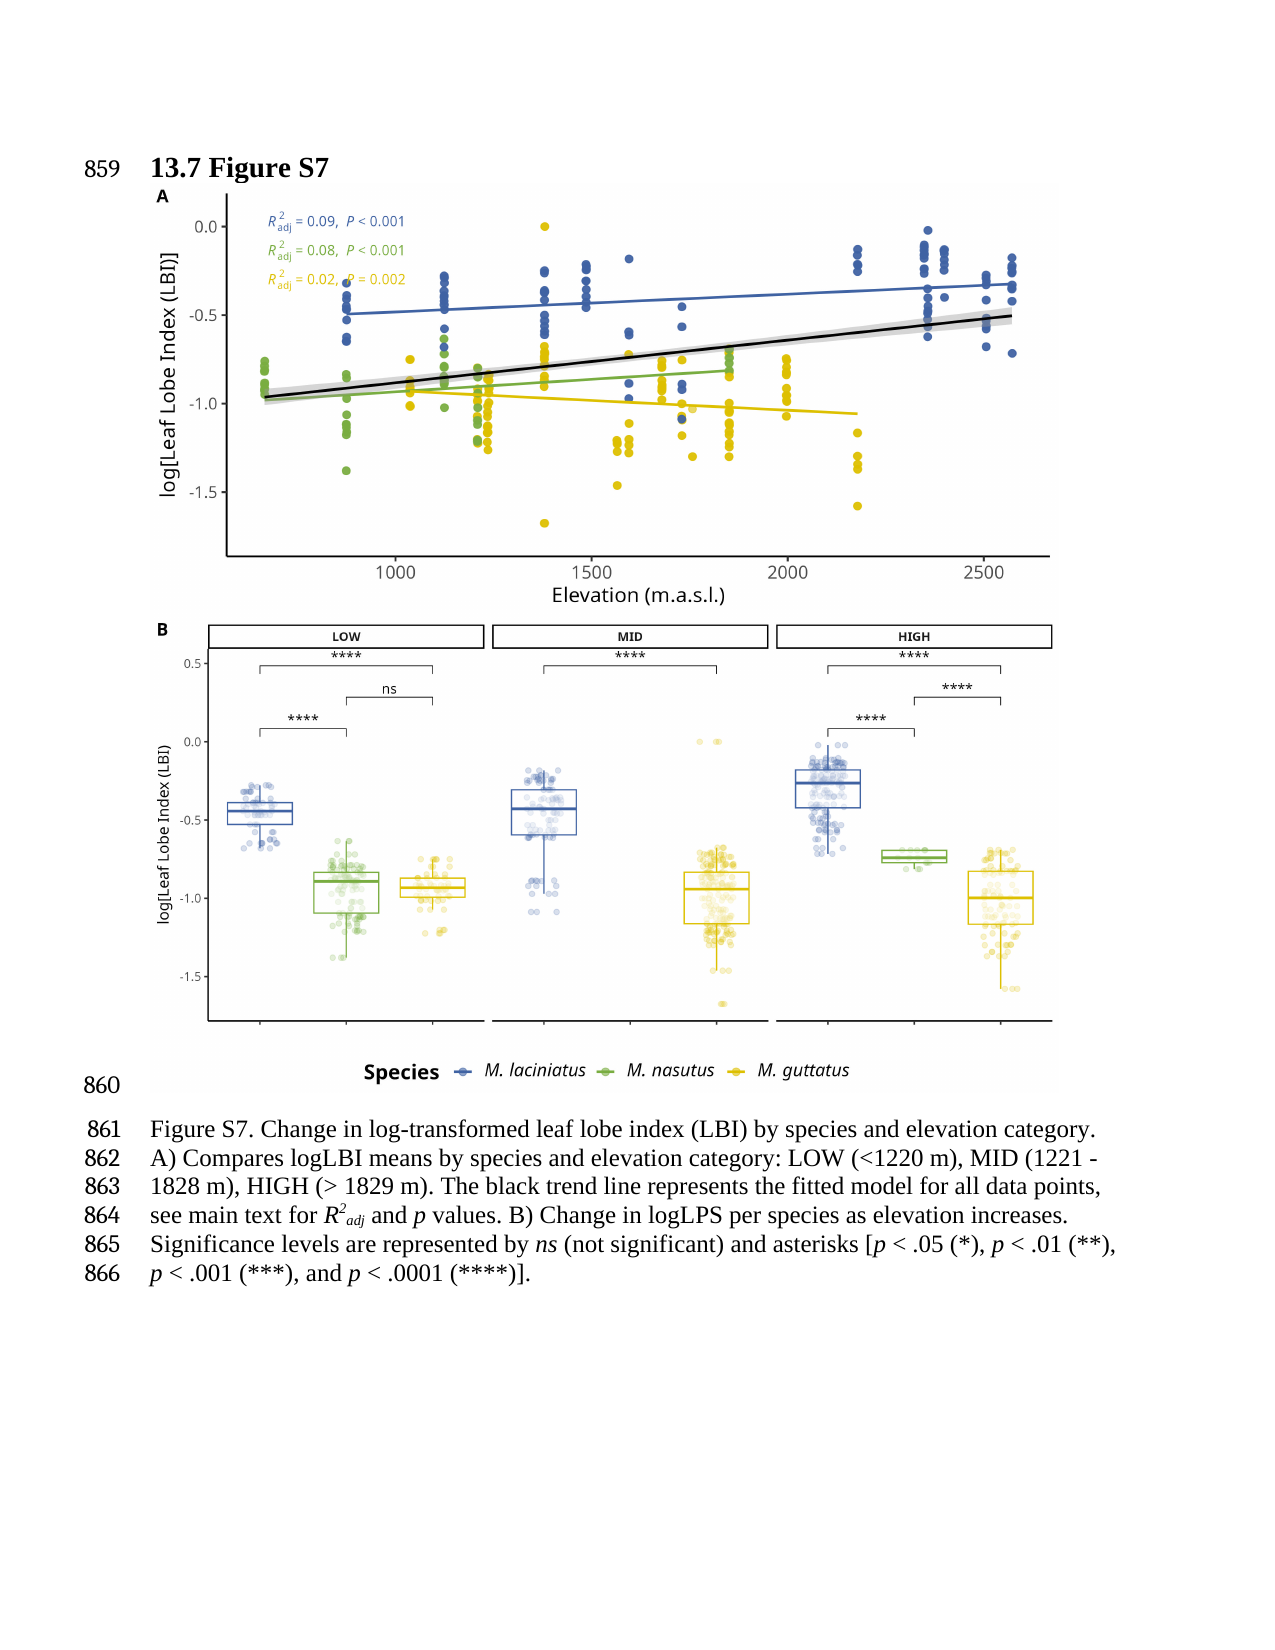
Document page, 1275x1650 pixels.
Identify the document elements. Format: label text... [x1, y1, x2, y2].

text Figure S7. Change in log-transformed leaf lobe index (LBI) by species and elevation category. A) Compares logLBI means by species and elevation category: LOW (<1220 m), MID (1221 - 1828 m), HIGH (> 1829 m). The black trend line represents the fitted model for all data points, see main text for R2adj and p values. B) Change in logLPS per species as elevation increases. Significance levels are represented by ns (not significant) and asterisks [p < .05 (*), p < .01 (**), p < .001 (***), and p < .0001 (****)]. [150, 1114, 1125, 1286]
picture [150, 183, 1060, 1093]
subtitle 13.7 Figure S7 [150, 150, 1125, 183]
